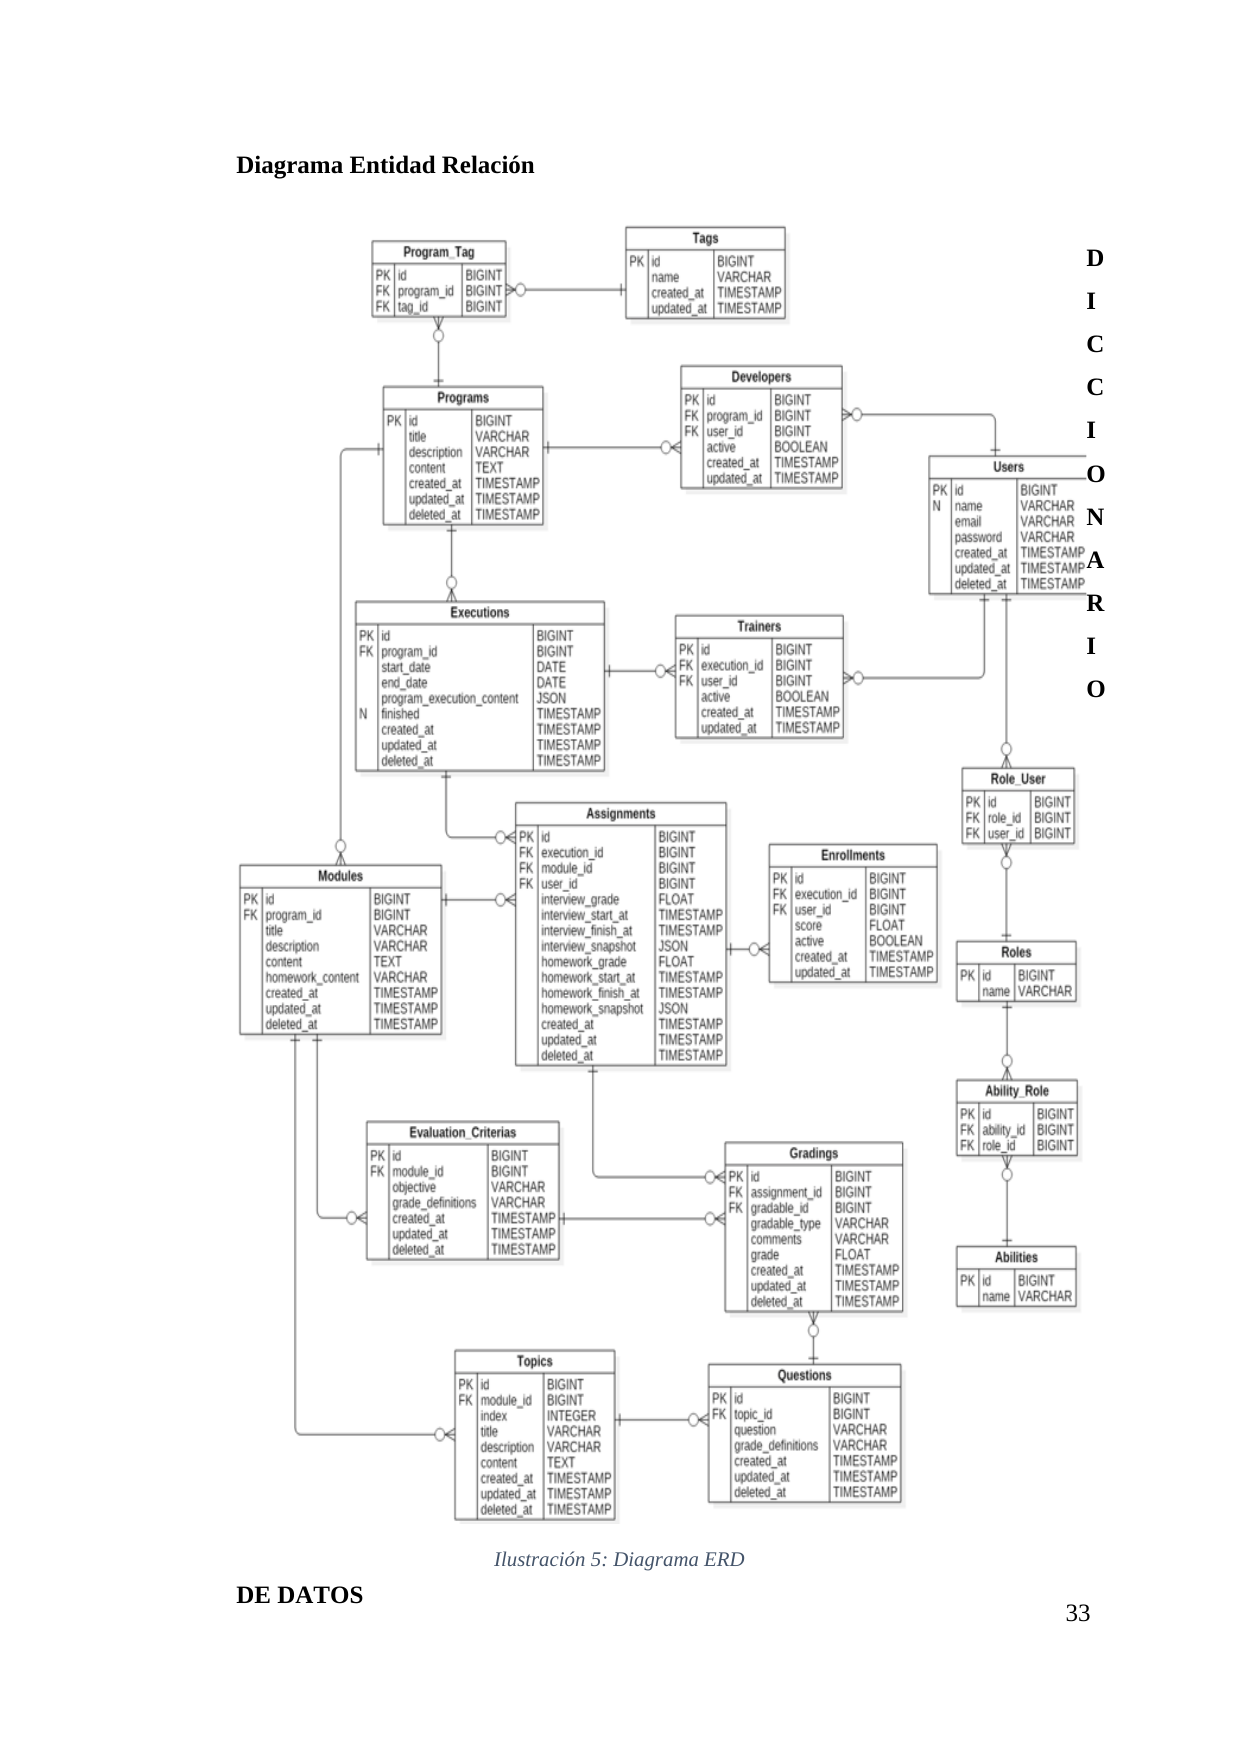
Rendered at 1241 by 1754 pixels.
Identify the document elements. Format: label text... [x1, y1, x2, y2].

picture [236, 221, 1086, 1522]
subtitle Diagrama Entidad Relación [236, 150, 1090, 179]
